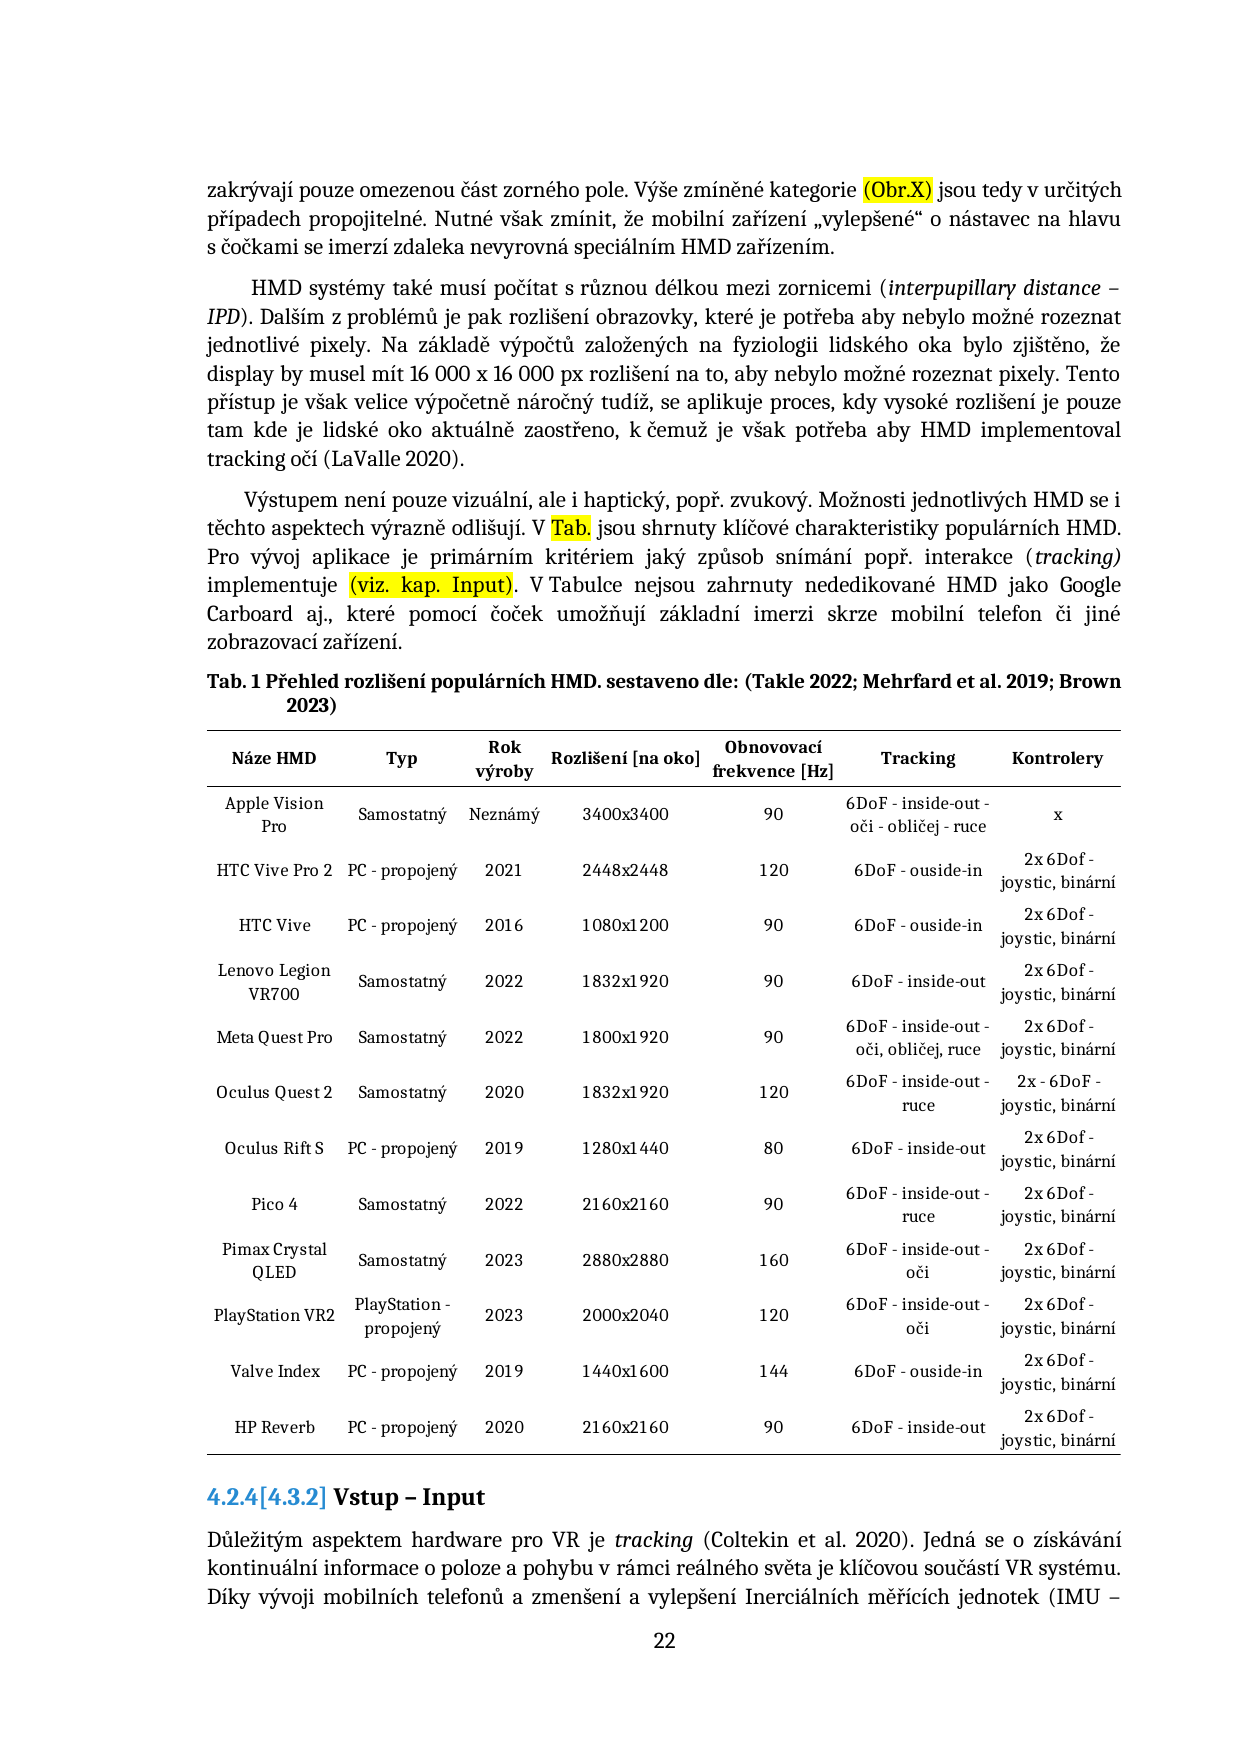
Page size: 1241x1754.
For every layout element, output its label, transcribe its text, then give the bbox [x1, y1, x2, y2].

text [207, 177, 1122, 260]
text Tab. 1 Přehled rozlišení populárních HMD. sestaveno dle: (Takle 2022; Mehrfard et al. 2019; Brown 2023) [207, 670, 1122, 718]
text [207, 1527, 1122, 1610]
text Výstupem není pouze vizuální, ale i haptický, popř. zvukový. Možnosti jednotlivých HMD se i těchto aspektech výrazně odlišují. V Tab. jsou shrnuty klíčové charakteristiky populárních HMD. Pro vývoj aplikace je primárním kritériem jaký způsob snímání popř. interakce (tracking) implementuje (viz. kap. Input). V Tabulce nejsou zahrnuty nededikované HMD jako Google Carboard aj., které pomocí čoček umožňují základní imerzi skrze mobilní telefon či jiné zobrazovací zařízení. [207, 487, 1122, 655]
subtitle Vstup – Input [207, 1483, 1122, 1512]
text HMD systémy také musí počítat s různou délkou mezi zornicemi (interpupillary distance – IPD). Dalším z problémů je pak rozlišení obrazovky, které je potřeba aby nebylo možné rozeznat jednotlivé pixely. Na základě výpočtů založených na fyziologii lidského oka bylo zjištěno, že display by musel mít 16 000 x 16 000 px rozlišení na to, aby nebylo možné rozeznat pixely. Tento přístup je však velice výpočetně náročný tudíž, se aplikuje proces, kdy vysoké rozlišení je pouze tam kde je lidské oko aktuálně zaostřeno, k čemuž je však potřeba aby HMD implementoval tracking očí (LaValle 2020). [207, 275, 1122, 472]
